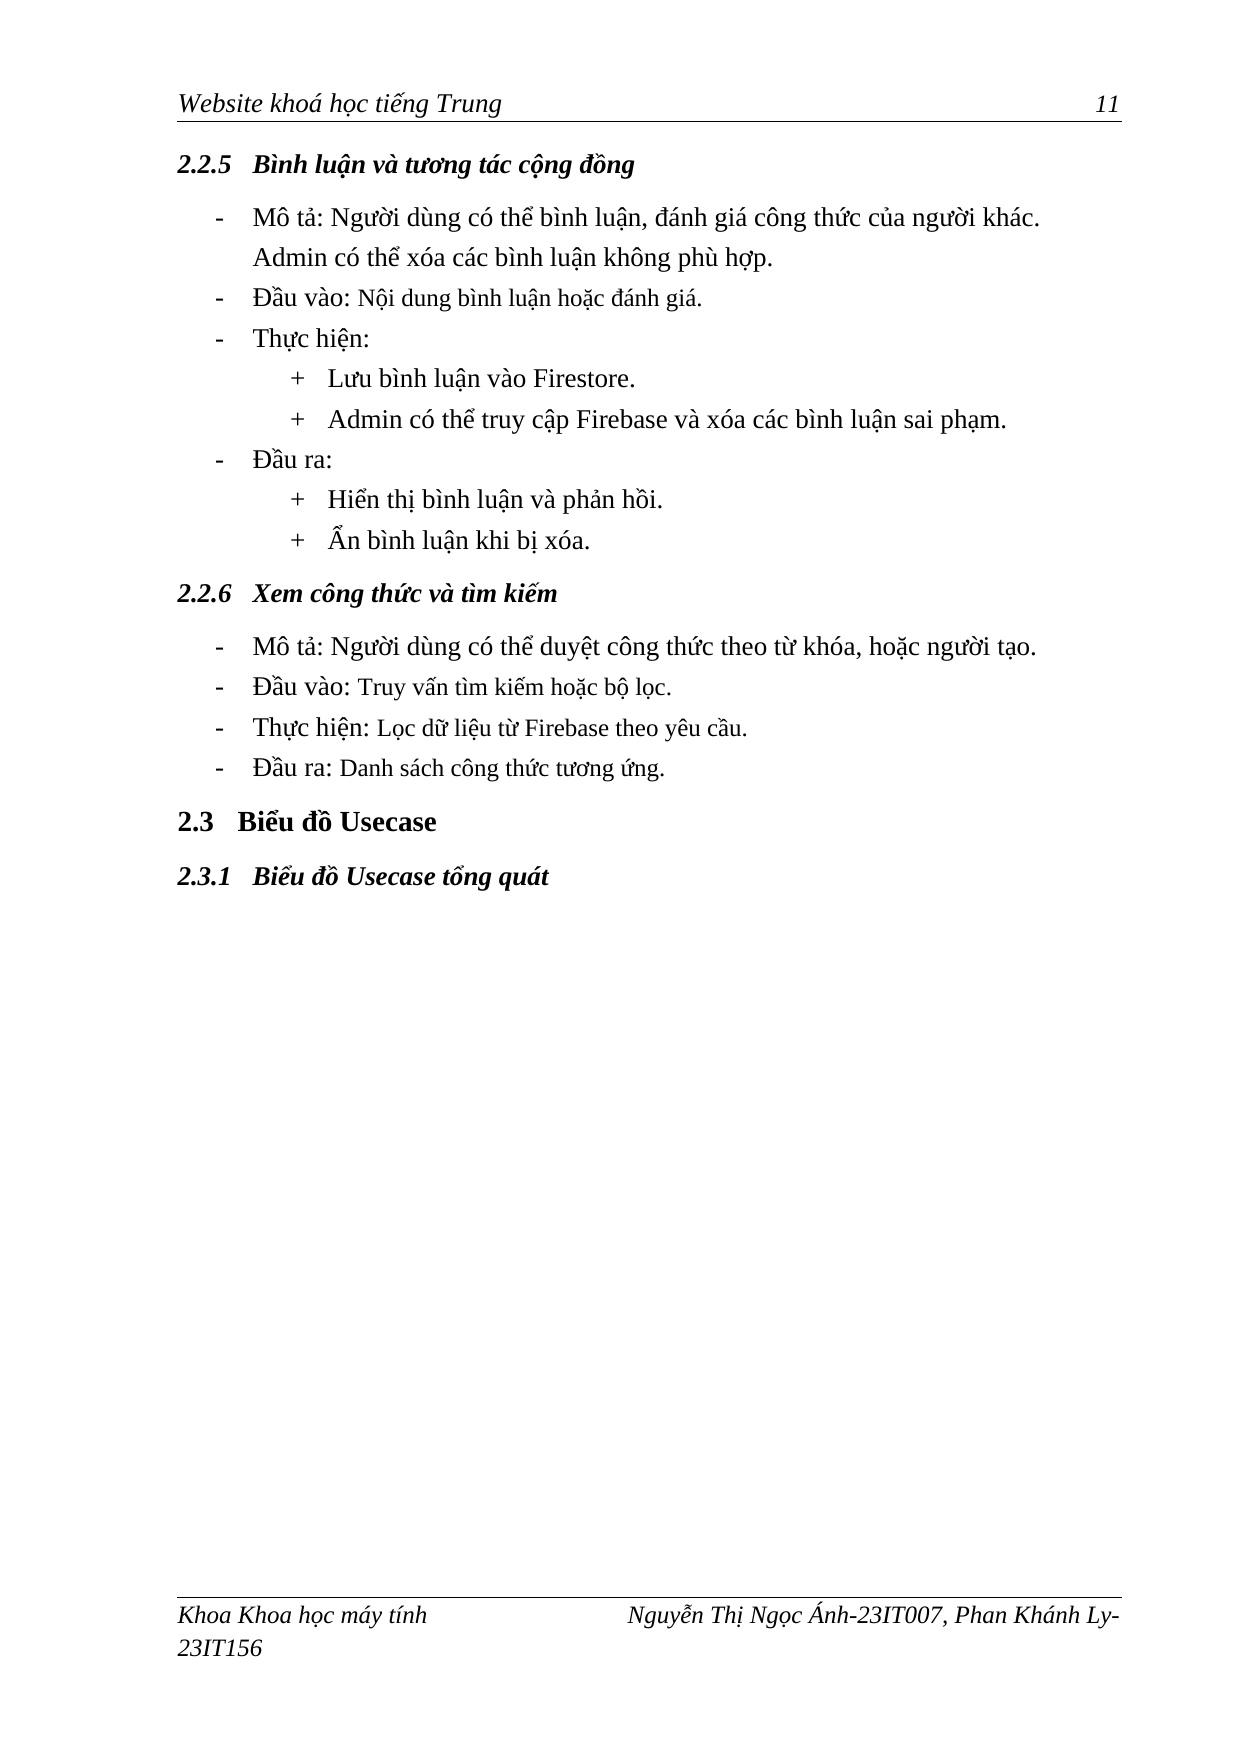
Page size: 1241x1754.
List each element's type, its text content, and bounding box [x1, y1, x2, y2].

subtitle Biểu đồ Usecase [177, 804, 1122, 837]
list Lưu bình luận vào Firestore. [290, 362, 1122, 393]
list Đầu ra: Danh sách công thức tương ứng. [215, 751, 1122, 782]
list Mô tả: Người dùng có thể duyệt công thức theo từ khóa, hoặc người tạo. [215, 630, 1122, 661]
list Thực hiện: [215, 322, 1122, 353]
list Đầu vào: Truy vấn tìm kiếm hoặc bộ lọc. [215, 670, 1122, 701]
list Admin có thể truy cập Firebase và xóa các bình luận sai phạm. [290, 403, 1122, 434]
subtitle Bình luận và tương tác cộng đồng [177, 148, 1122, 179]
list Ẩn bình luận khi bị xóa. [290, 524, 1122, 555]
list Đầu ra: [215, 443, 1122, 474]
subtitle Xem công thức và tìm kiếm [177, 577, 1122, 608]
list Mô tả: Người dùng có thể bình luận, đánh giá công thức của người khác. Admin có thể xóa các bình luận không phù hợp. [215, 201, 1122, 272]
subtitle Biểu đồ Usecase tổng quát [177, 860, 1122, 891]
list Hiển thị bình luận và phản hồi. [290, 483, 1122, 515]
list Đầu vào: Nội dung bình luận hoặc đánh giá. [215, 281, 1122, 313]
list Thực hiện: Lọc dữ liệu từ Firebase theo yêu cầu. [215, 711, 1122, 742]
